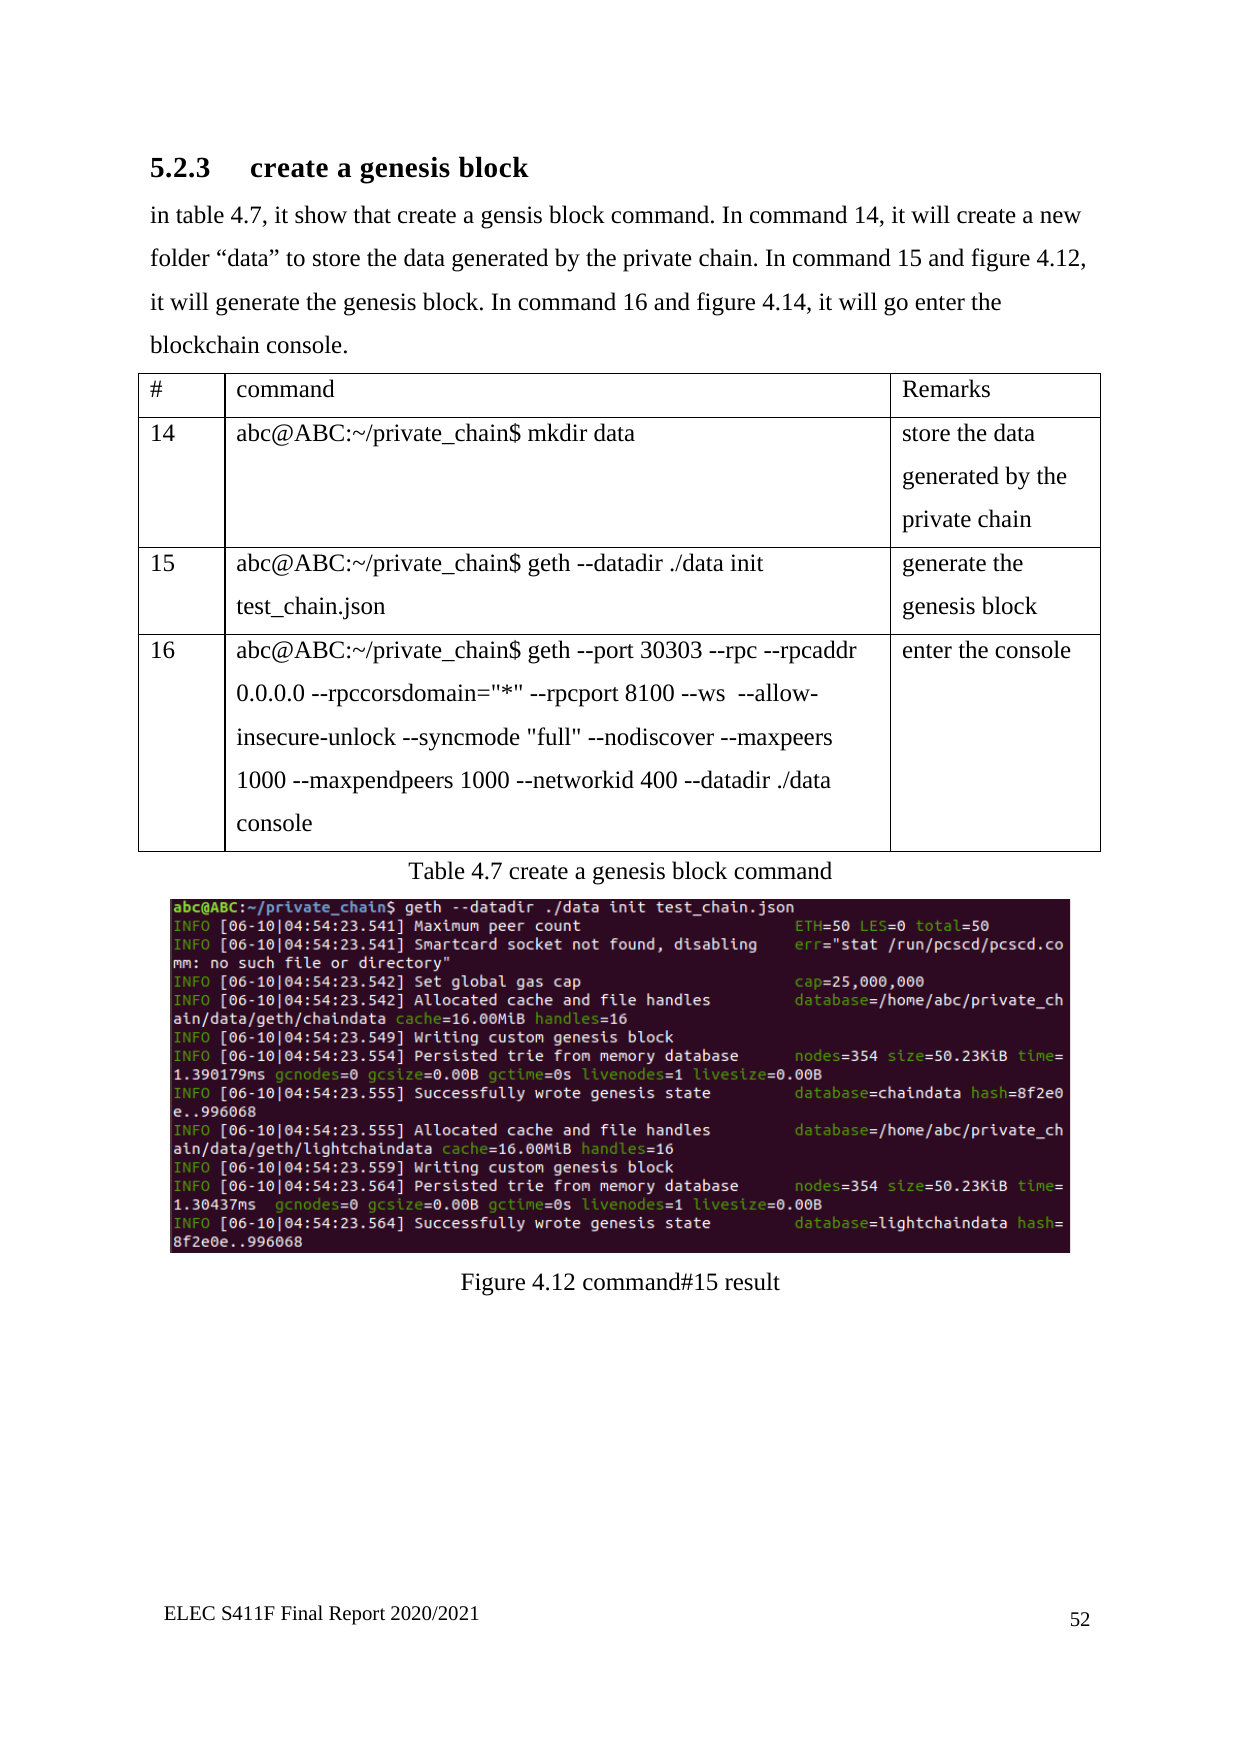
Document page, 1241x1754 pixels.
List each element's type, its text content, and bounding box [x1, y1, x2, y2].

table_header Remarks [891, 374, 1100, 417]
table_cell enter the console [891, 635, 1100, 851]
subtitle Table 4.7 create a genesis block command [150, 856, 1090, 885]
table_header command [226, 374, 890, 417]
subtitle Figure 4.12 command#15 result [150, 1267, 1090, 1296]
subtitle create a genesis block [150, 150, 1090, 183]
table_header # [139, 374, 224, 417]
table_cell abc@ABC:~/private_chain$ mkdir data [226, 418, 890, 547]
table_cell abc@ABC:~/private_chain$ geth --datadir ./data init test_chain.json [226, 548, 890, 634]
table_cell 14 [139, 418, 224, 547]
text in table 4.7, it show that create a gensis block command. In command 14, it will create a new folder “data” to store the data generated by the private chain. In command 15 and figure 4.12, it will generate the genesis block. In command 16 and figure 4.14, it will go enter the blockchain console. [150, 200, 1090, 358]
table_cell generate the genesis block [891, 548, 1100, 634]
table_cell 16 [139, 635, 224, 851]
table_cell store the data generated by the private chain [891, 418, 1100, 547]
picture [170, 899, 1071, 1253]
table_cell 15 [139, 548, 224, 634]
table_cell abc@ABC:~/private_chain$ geth --port 30303 --rpc --rpcaddr 0.0.0.0 --rpccorsdomain="*" --rpcport 8100 --ws --allow-insecure-unlock --syncmode "full" --nodiscover --maxpeers 1000 --maxpendpeers 1000 --networkid 400 --datadir ./data console [226, 635, 890, 851]
